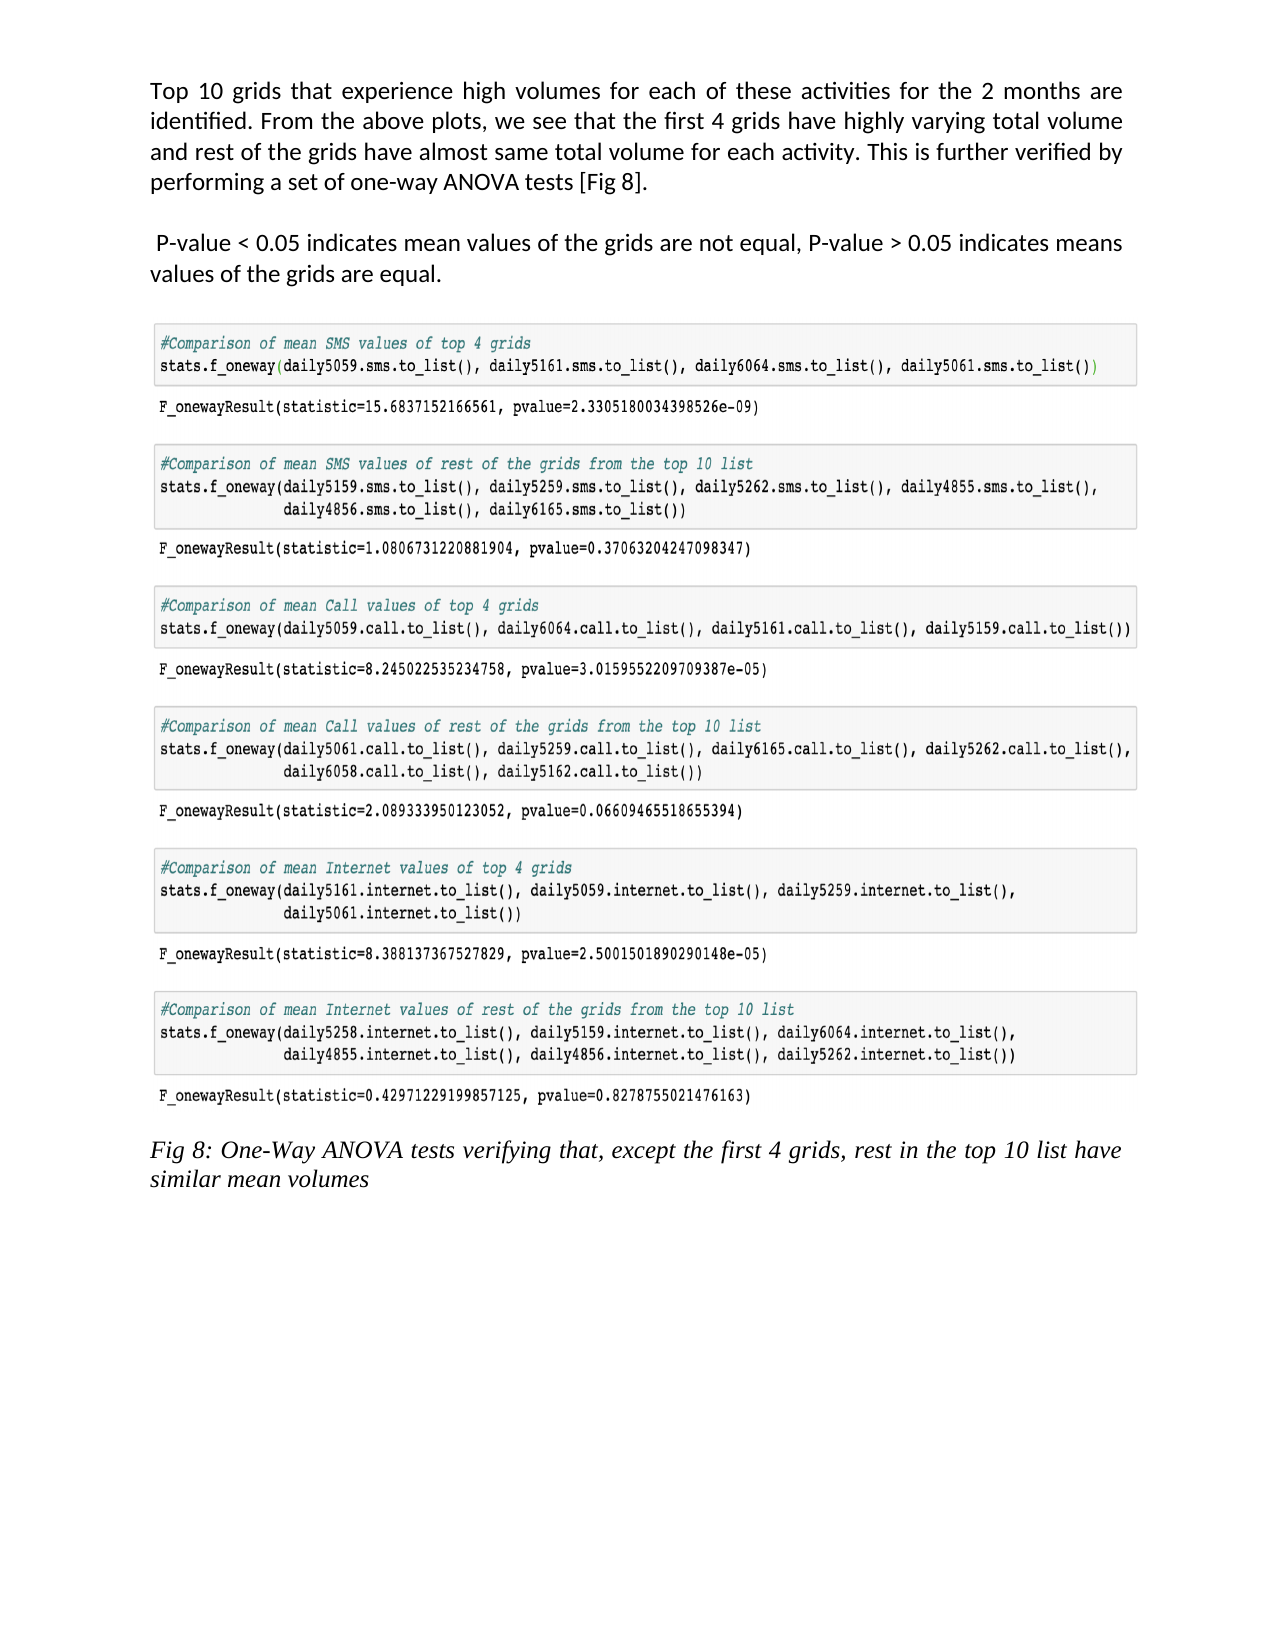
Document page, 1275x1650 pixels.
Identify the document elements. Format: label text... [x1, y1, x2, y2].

picture [150, 317, 1141, 1112]
text P-value < 0.05 indicates mean values of the grids are not equal, P-value > 0.05 indicates means values of the grids are equal. [150, 228, 1125, 289]
text Fig 8: One-Way ANOVA tests verifying that, except the first 4 grids, rest in the top 10 list have similar mean volumes [150, 1135, 1125, 1193]
text Top 10 grids that experience high volumes for each of these activities for the 2 months are identified. From the above plots, we see that the first 4 grids have highly varying total volume and rest of the grids have almost same total volume for each activity. This is further verified by performing a set of one-way ANOVA tests [Fig 8]. [150, 75, 1125, 197]
